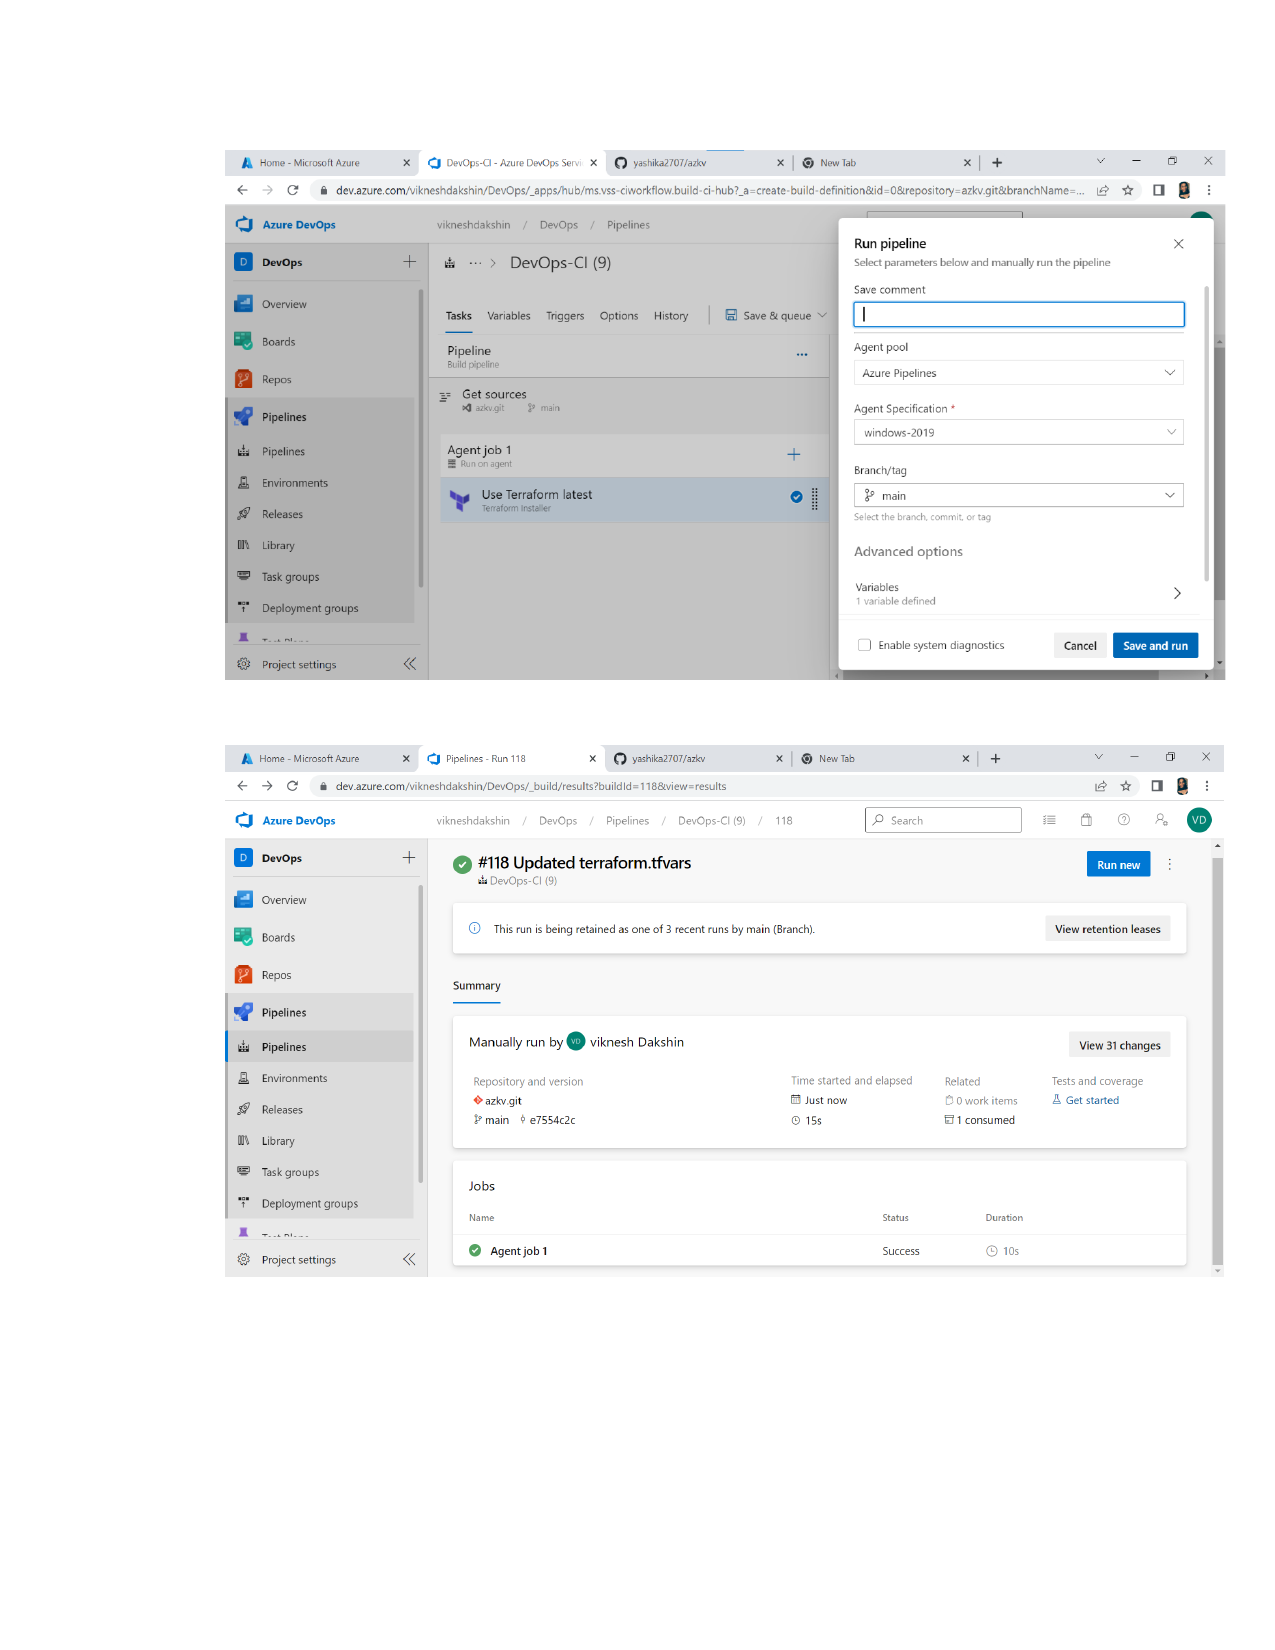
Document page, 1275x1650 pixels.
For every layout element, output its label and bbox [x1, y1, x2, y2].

picture [225, 150, 1226, 680]
picture [225, 745, 1224, 1277]
